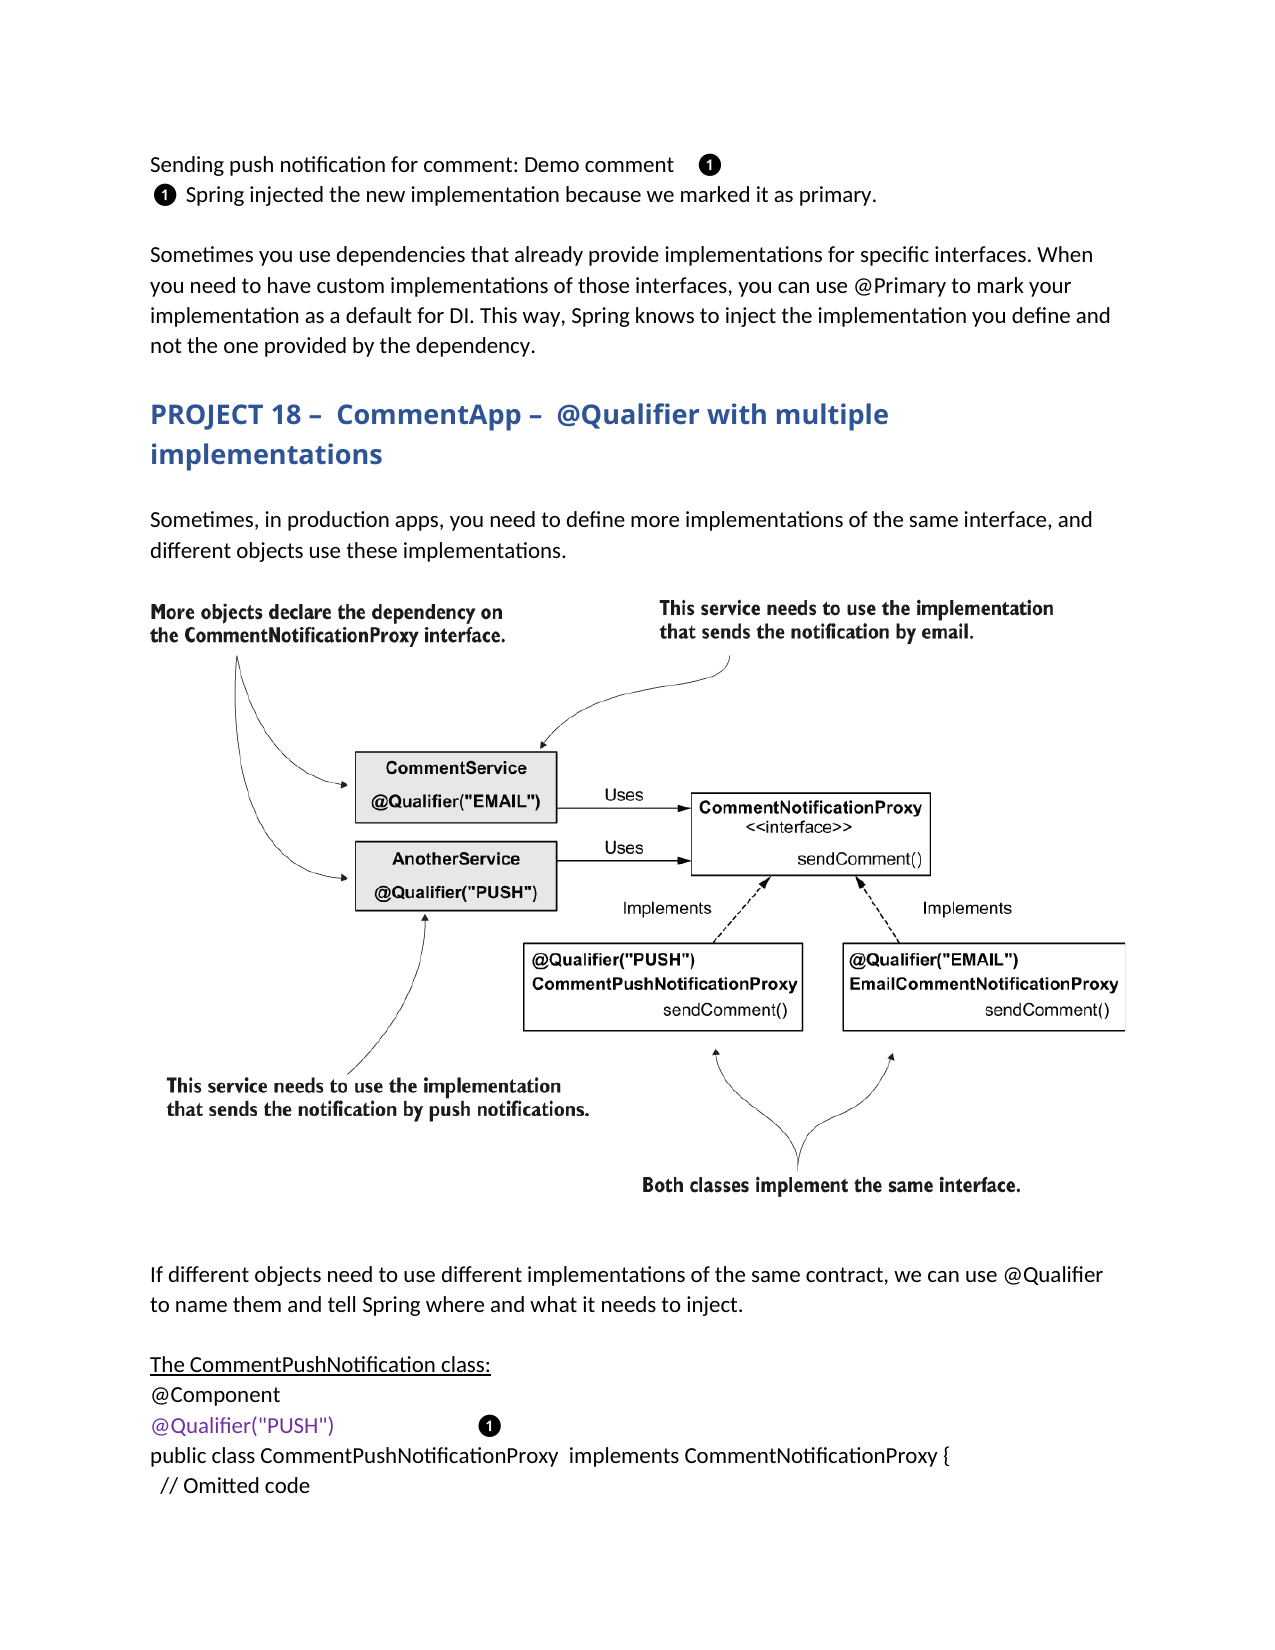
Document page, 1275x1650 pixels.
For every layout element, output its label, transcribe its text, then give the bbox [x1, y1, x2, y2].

picture [150, 596, 1125, 1197]
text ❶ Spring injected the new implementation because we marked it as primary. [150, 180, 1125, 208]
text @Component [150, 1381, 1125, 1408]
text Sometimes, in production apps, you need to define more implementations of the same interface, and different objects use these implementations. [150, 506, 1125, 564]
text Тhe CommentPushNotification class: [150, 1350, 1125, 1378]
text Sometimes you use dependencies that already provide implementations for specific interfaces. When you need to have custom implementations of those interfaces, you can use @Primary to mark your implementation as a default for DI. This way, Spring knows to inject the implementation you define and not the one provided by the dependency. [150, 241, 1125, 359]
text @Qualifier("PUSH") ❶ [150, 1411, 1125, 1439]
text If different objects need to use different implementations of the same contract, we can use @Qualifier to name them and tell Spring where and what it needs to inject. [150, 1260, 1125, 1318]
text Sending push notification for comment: Demo comment ❶ [150, 150, 1125, 178]
text PROJECT 18 – CommentApp – @Qualifier with multiple implementations [150, 396, 1125, 472]
text // Omitted code [150, 1471, 1125, 1499]
text public class CommentPushNotificationProxy implements CommentNotificationProxy { [150, 1441, 1125, 1469]
